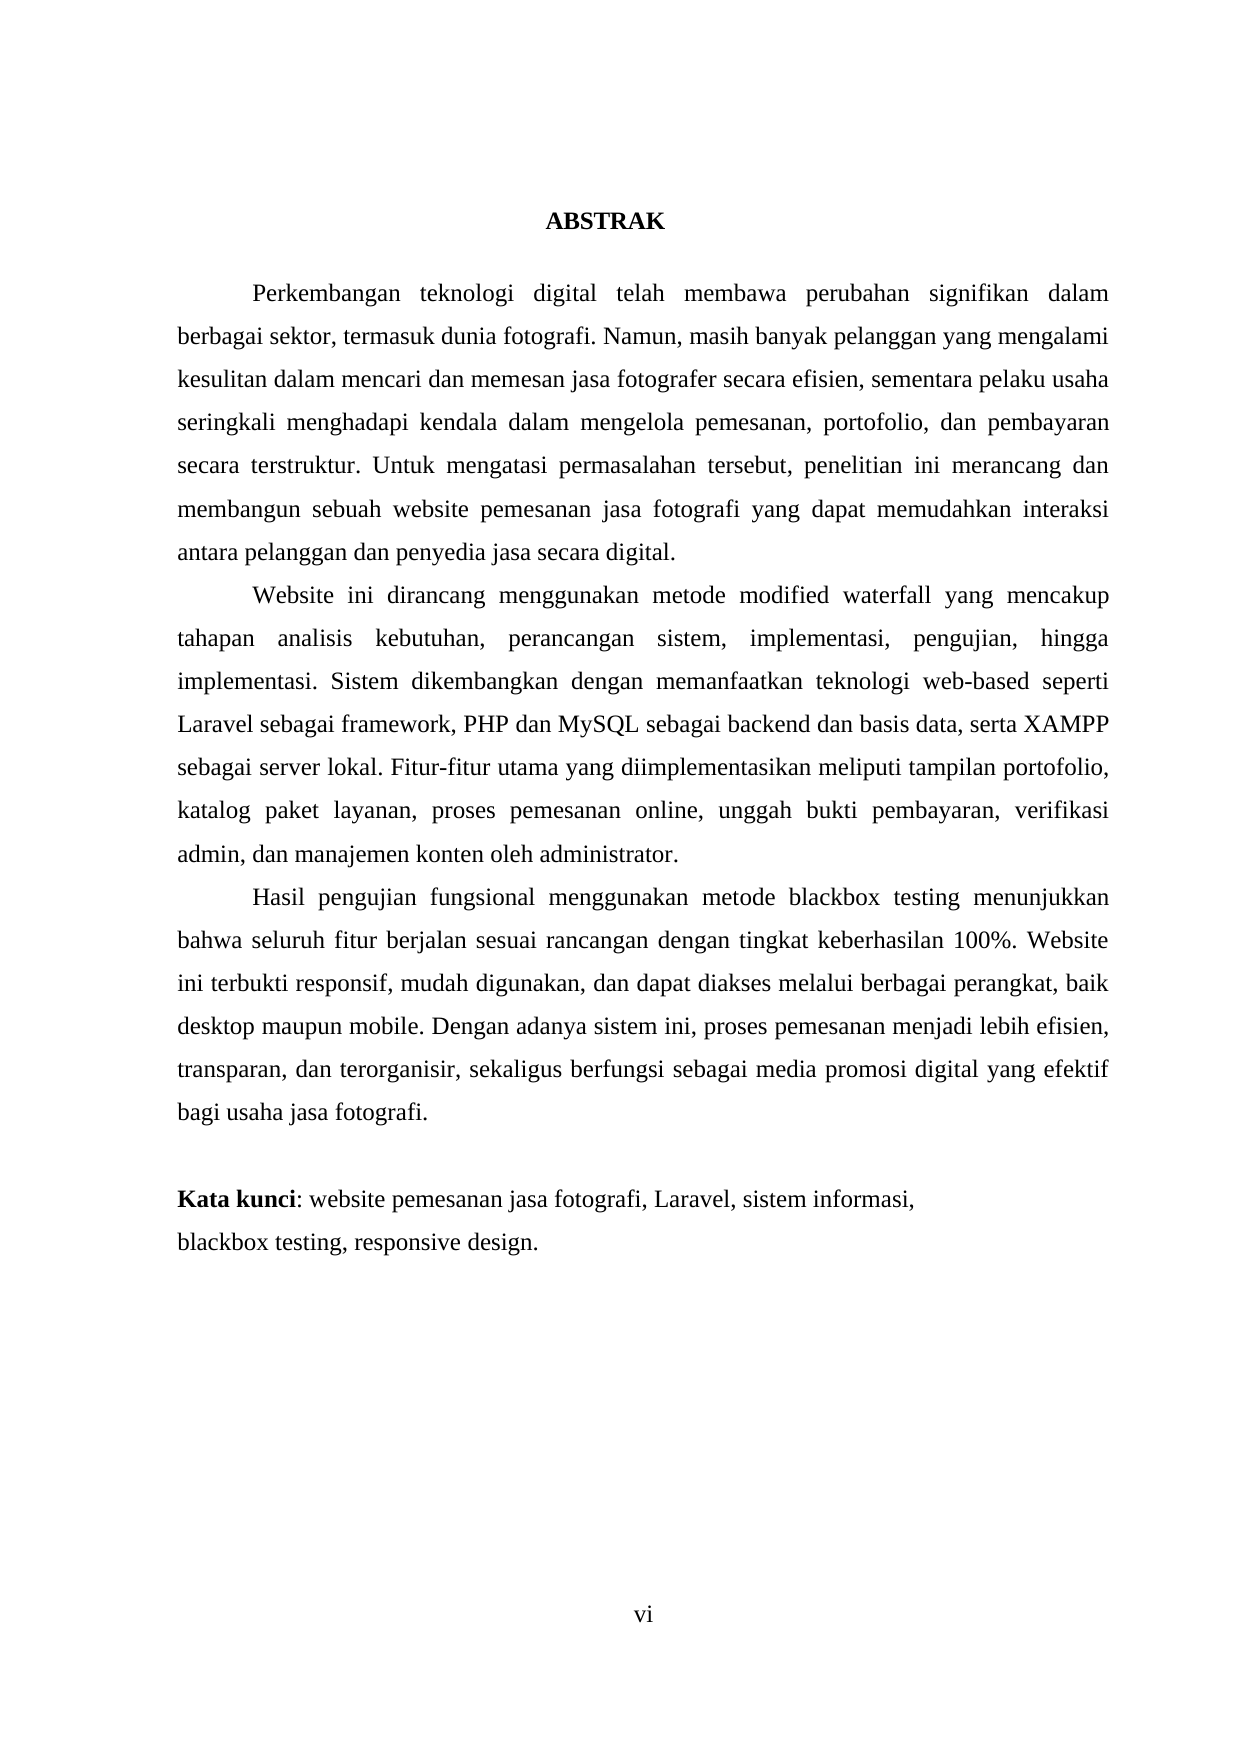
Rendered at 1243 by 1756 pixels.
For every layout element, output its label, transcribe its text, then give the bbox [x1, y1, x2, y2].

text Kata kunci: website pemesanan jasa fotografi, Laravel, sistem informasi, [177, 1184, 1110, 1212]
text Perkembangan teknologi digital telah membawa perubahan signifikan dalam berbagai sektor, termasuk dunia fotografi. Namun, masih banyak pelanggan yang mengalami kesulitan dalam mencari dan memesan jasa fotografer secara efisien, sementara pelaku usaha seringkali menghadapi kendala dalam mengelola pemesanan, portofolio, dan pembayaran secara terstruktur. Untuk mengatasi permasalahan tersebut, penelitian ini merancang dan membangun sebuah website pemesanan jasa fotografi yang dapat memudahkan interaksi antara pelanggan dan penyedia jasa secara digital. [177, 278, 1110, 566]
text Hasil pengujian fungsional menggunakan metode blackbox testing menunjukkan bahwa seluruh fitur berjalan sesuai rancangan dengan tingkat keberhasilan 100%. Website ini terbukti responsif, mudah digunakan, dan dapat diakses melalui berbagai perangkat, baik desktop maupun mobile. Dengan adanya sistem ini, proses pemesanan menjadi lebih efisien, transparan, dan terorganisir, sekaligus berfungsi sebagai media promosi digital yang efektif bagi usaha jasa fotografi. [177, 882, 1110, 1126]
text blackbox testing, responsive design. [177, 1227, 1110, 1256]
subtitle ABSTRAK [177, 206, 1033, 235]
text Website ini dirancang menggunakan metode modified waterfall yang mencakup tahapan analisis kebutuhan, perancangan sistem, implementasi, pengujian, hingga implementasi. Sistem dikembangkan dengan memanfaatkan teknologi web-based seperti Laravel sebagai framework, PHP dan MySQL sebagai backend dan basis data, serta XAMPP sebagai server lokal. Fitur-fitur utama yang diimplementasikan meliputi tampilan portofolio, katalog paket layanan, proses pemesanan online, unggah bukti pembayaran, verifikasi admin, dan manajemen konten oleh administrator. [177, 580, 1110, 867]
